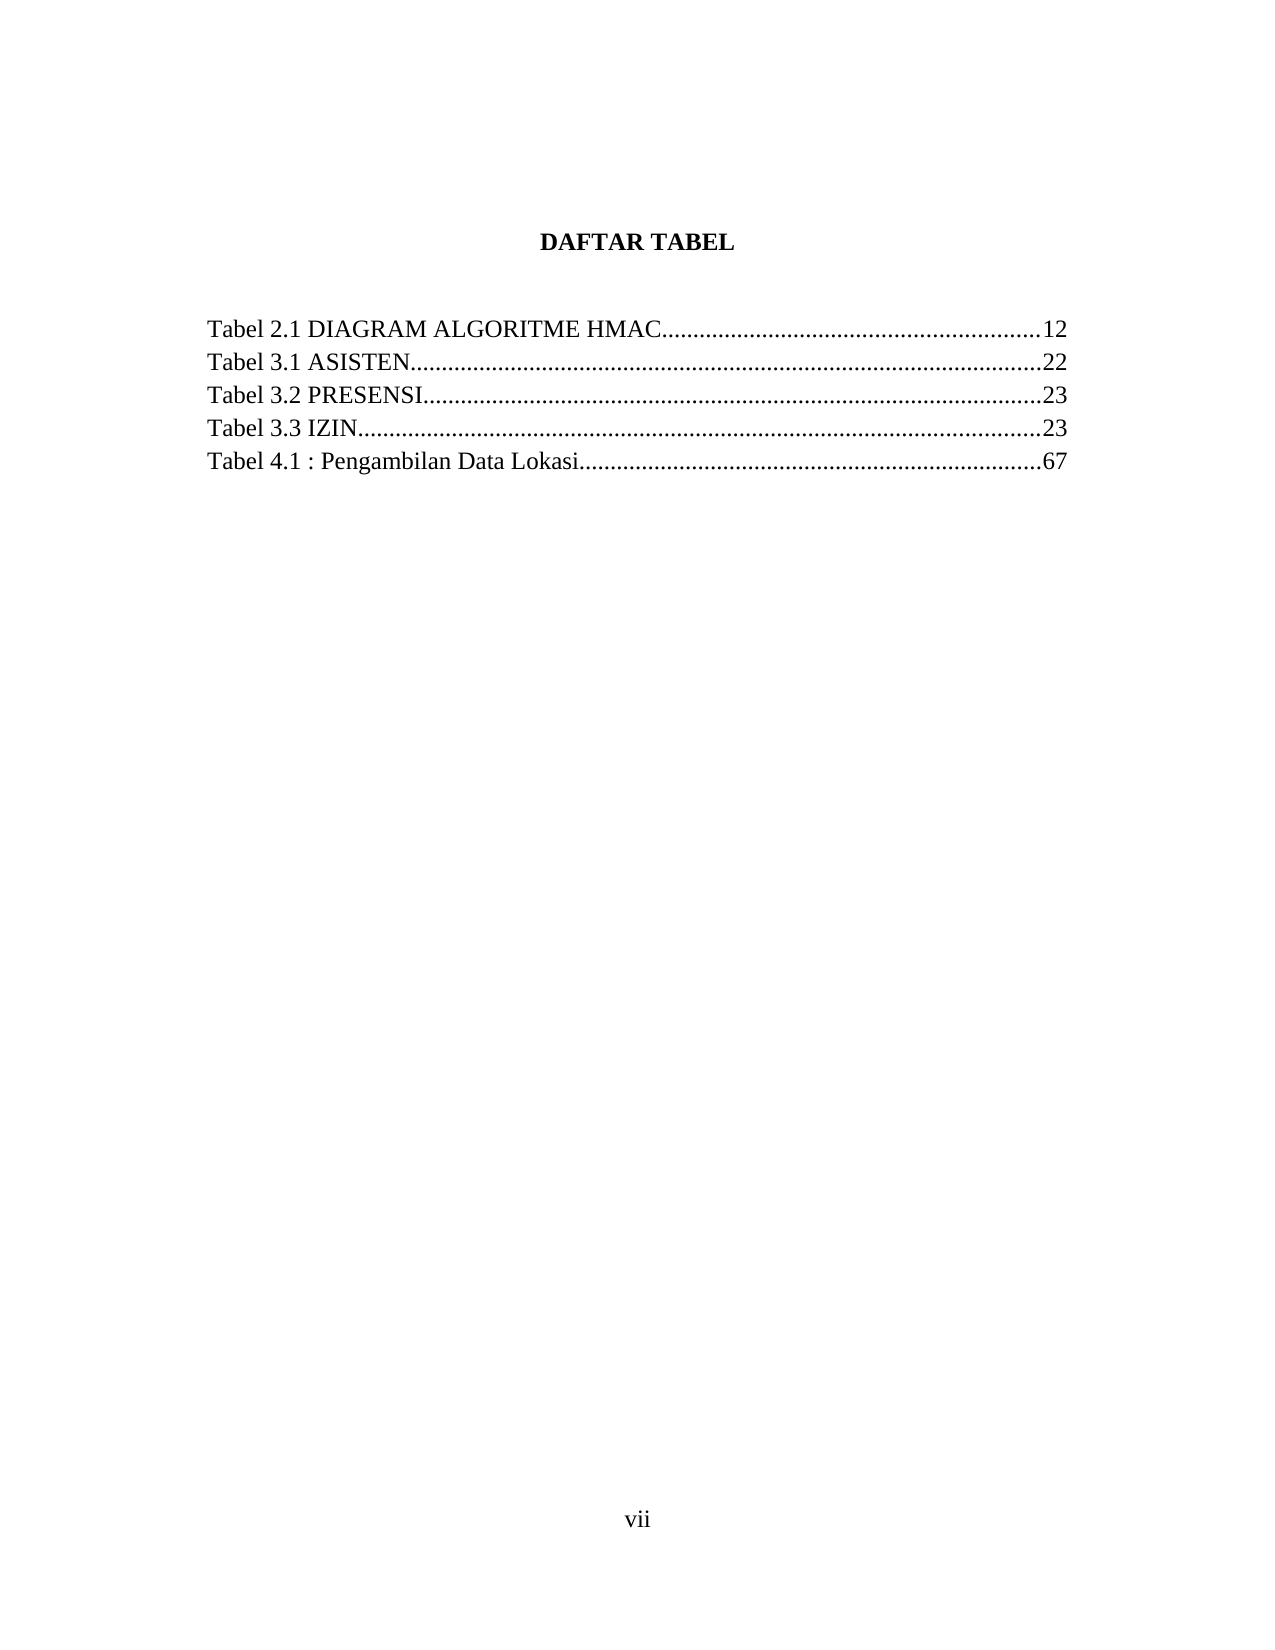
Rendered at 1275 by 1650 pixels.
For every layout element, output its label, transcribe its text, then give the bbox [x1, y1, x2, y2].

subtitle DAFTAR TABEL [207, 227, 1068, 256]
text Tabel 4.1 : Pengambilan Data Lokasi 67 [207, 446, 1068, 475]
text Tabel 3.2 PRESENSI 23 [207, 380, 1068, 409]
text Tabel 2.1 DIAGRAM ALGORITME HMAC 12 [207, 314, 1068, 343]
text Tabel 3.1 ASISTEN 22 [207, 347, 1068, 376]
text Tabel 3.3 IZIN 23 [207, 413, 1068, 442]
